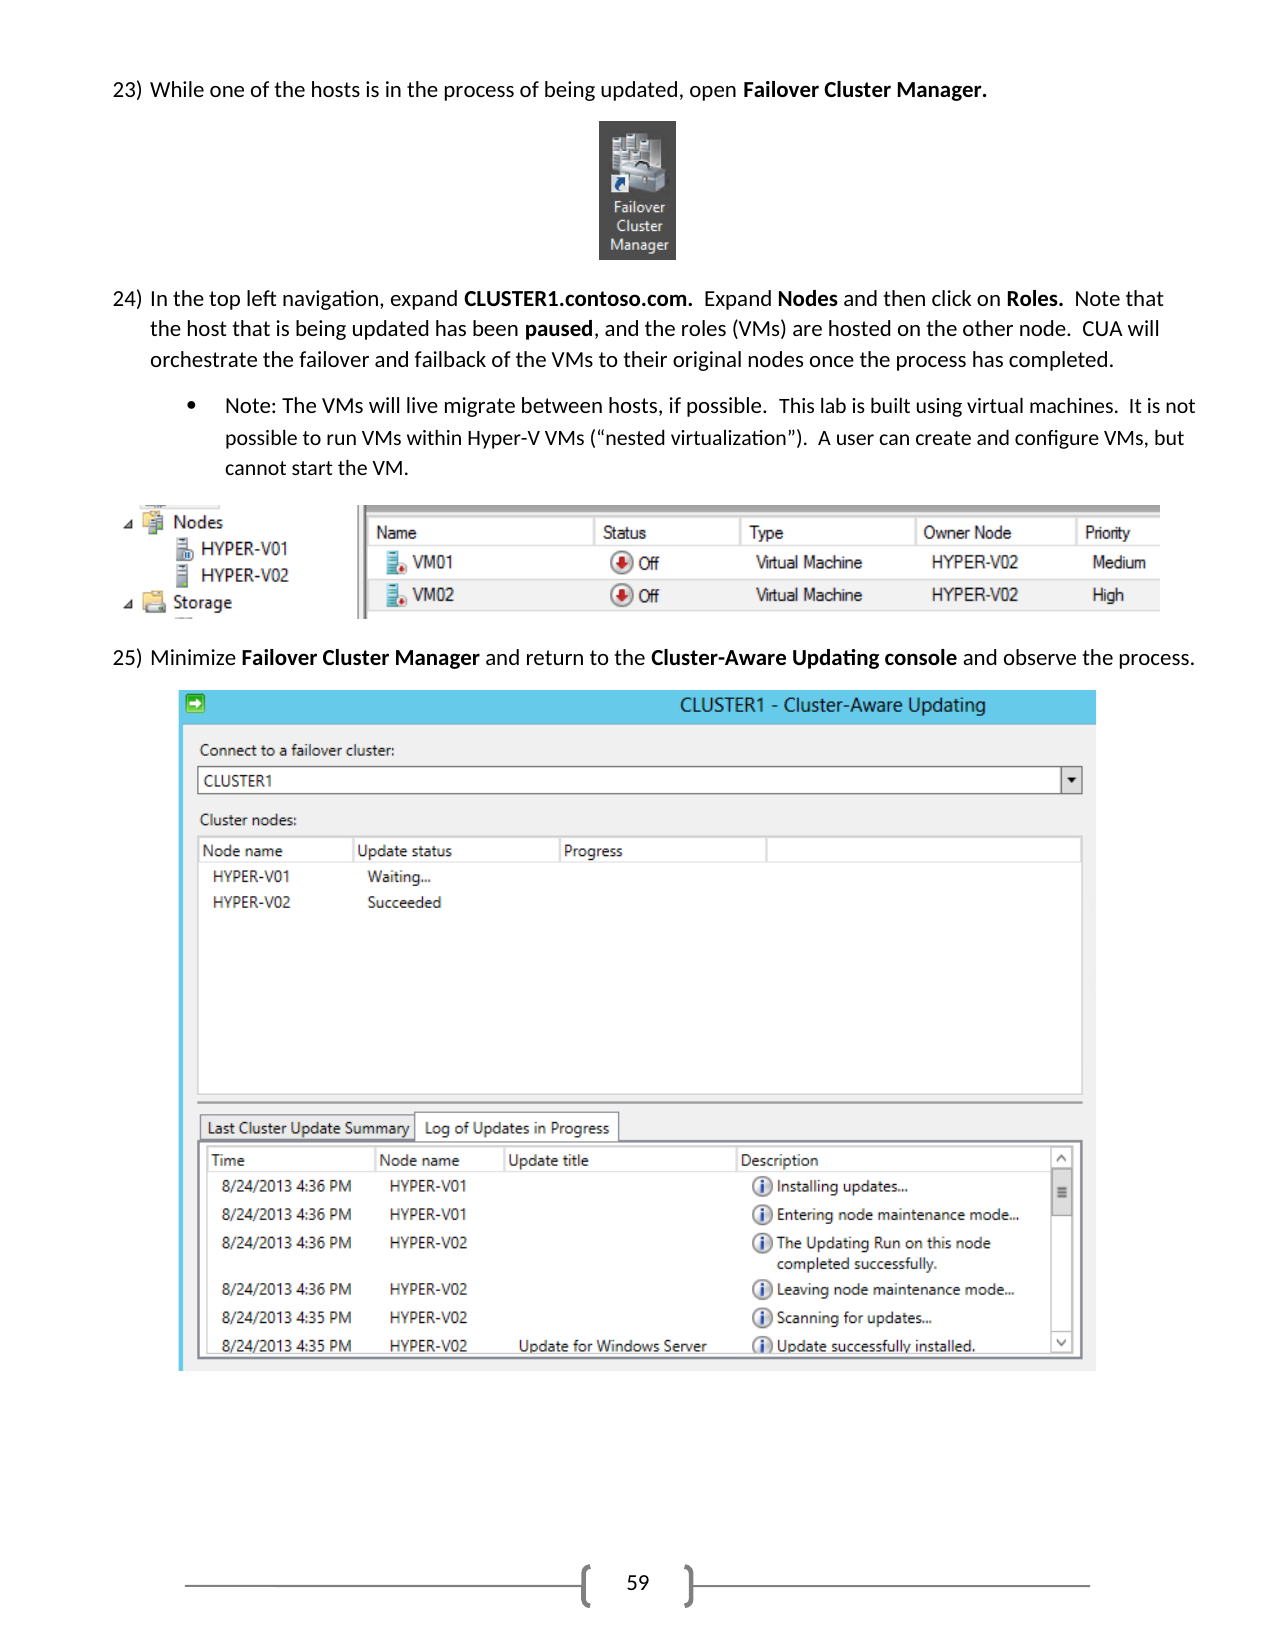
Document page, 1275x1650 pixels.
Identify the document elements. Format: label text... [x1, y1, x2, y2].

list Minimize Failover Cluster Manager and return to the Cluster-Aware Updating console and observe the process. [112, 643, 1200, 671]
picture [599, 121, 676, 260]
list In the top left navigation, expand CLUSTER1.contoso.com. Expand Nodes and then click on Roles. Note that the host that is being updated has been paused, and the roles (VMs) are hosted on the other node. CUA will orchestrate the failover and failback of the VMs to their original nodes once the process has completed. [112, 284, 1200, 373]
list While one of the hosts is in the process of being updated, open Failover Cluster Manager. [112, 75, 1200, 103]
picture [115, 505, 1160, 619]
picture [178, 690, 1097, 1371]
list Note: The VMs will live migrate between hosts, if possible. This lab is built using virtual machines. It is not possible to run VMs within Hyper-V VMs (“nested virtualization”). A user can create and configure VMs, but cannot start the VM. [187, 392, 1200, 481]
